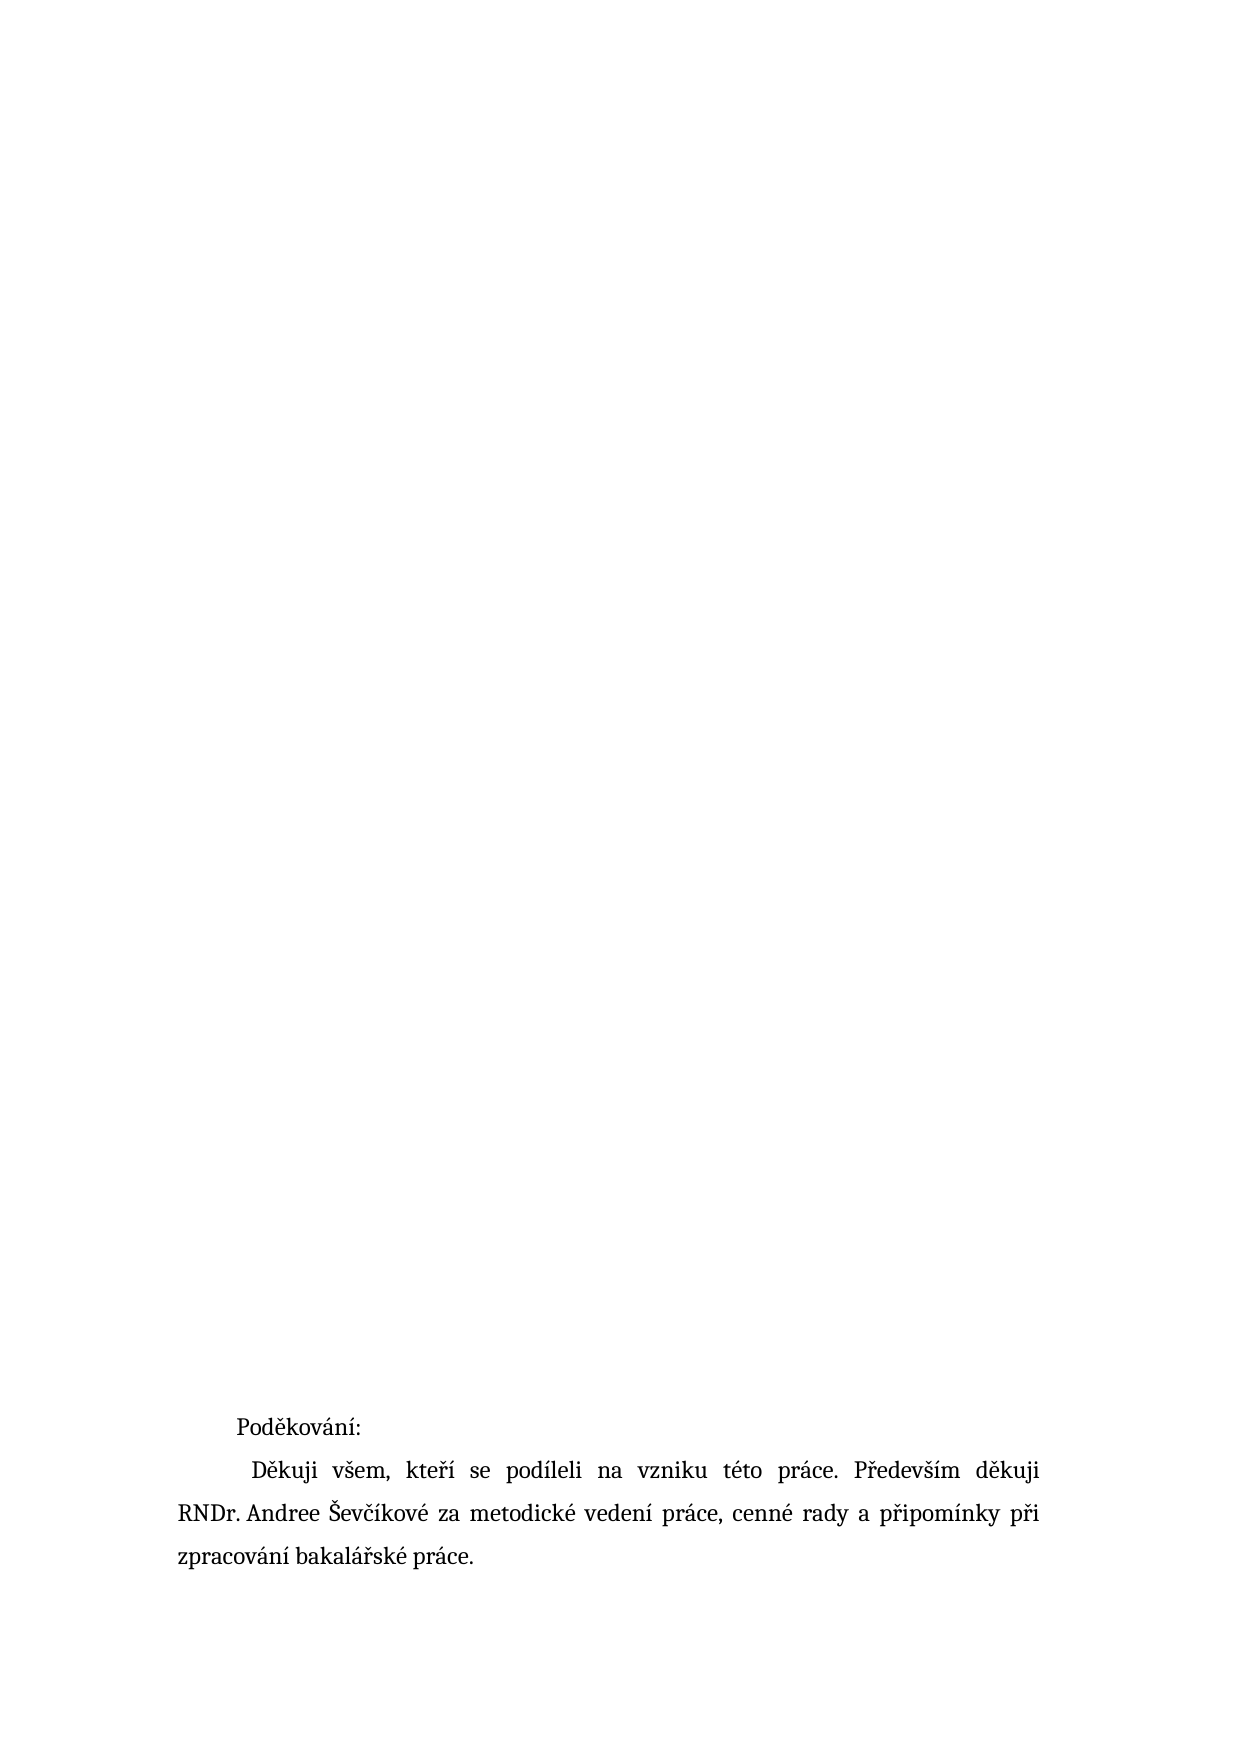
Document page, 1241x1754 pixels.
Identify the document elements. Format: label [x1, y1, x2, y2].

table_cell [166, 177, 1052, 1577]
